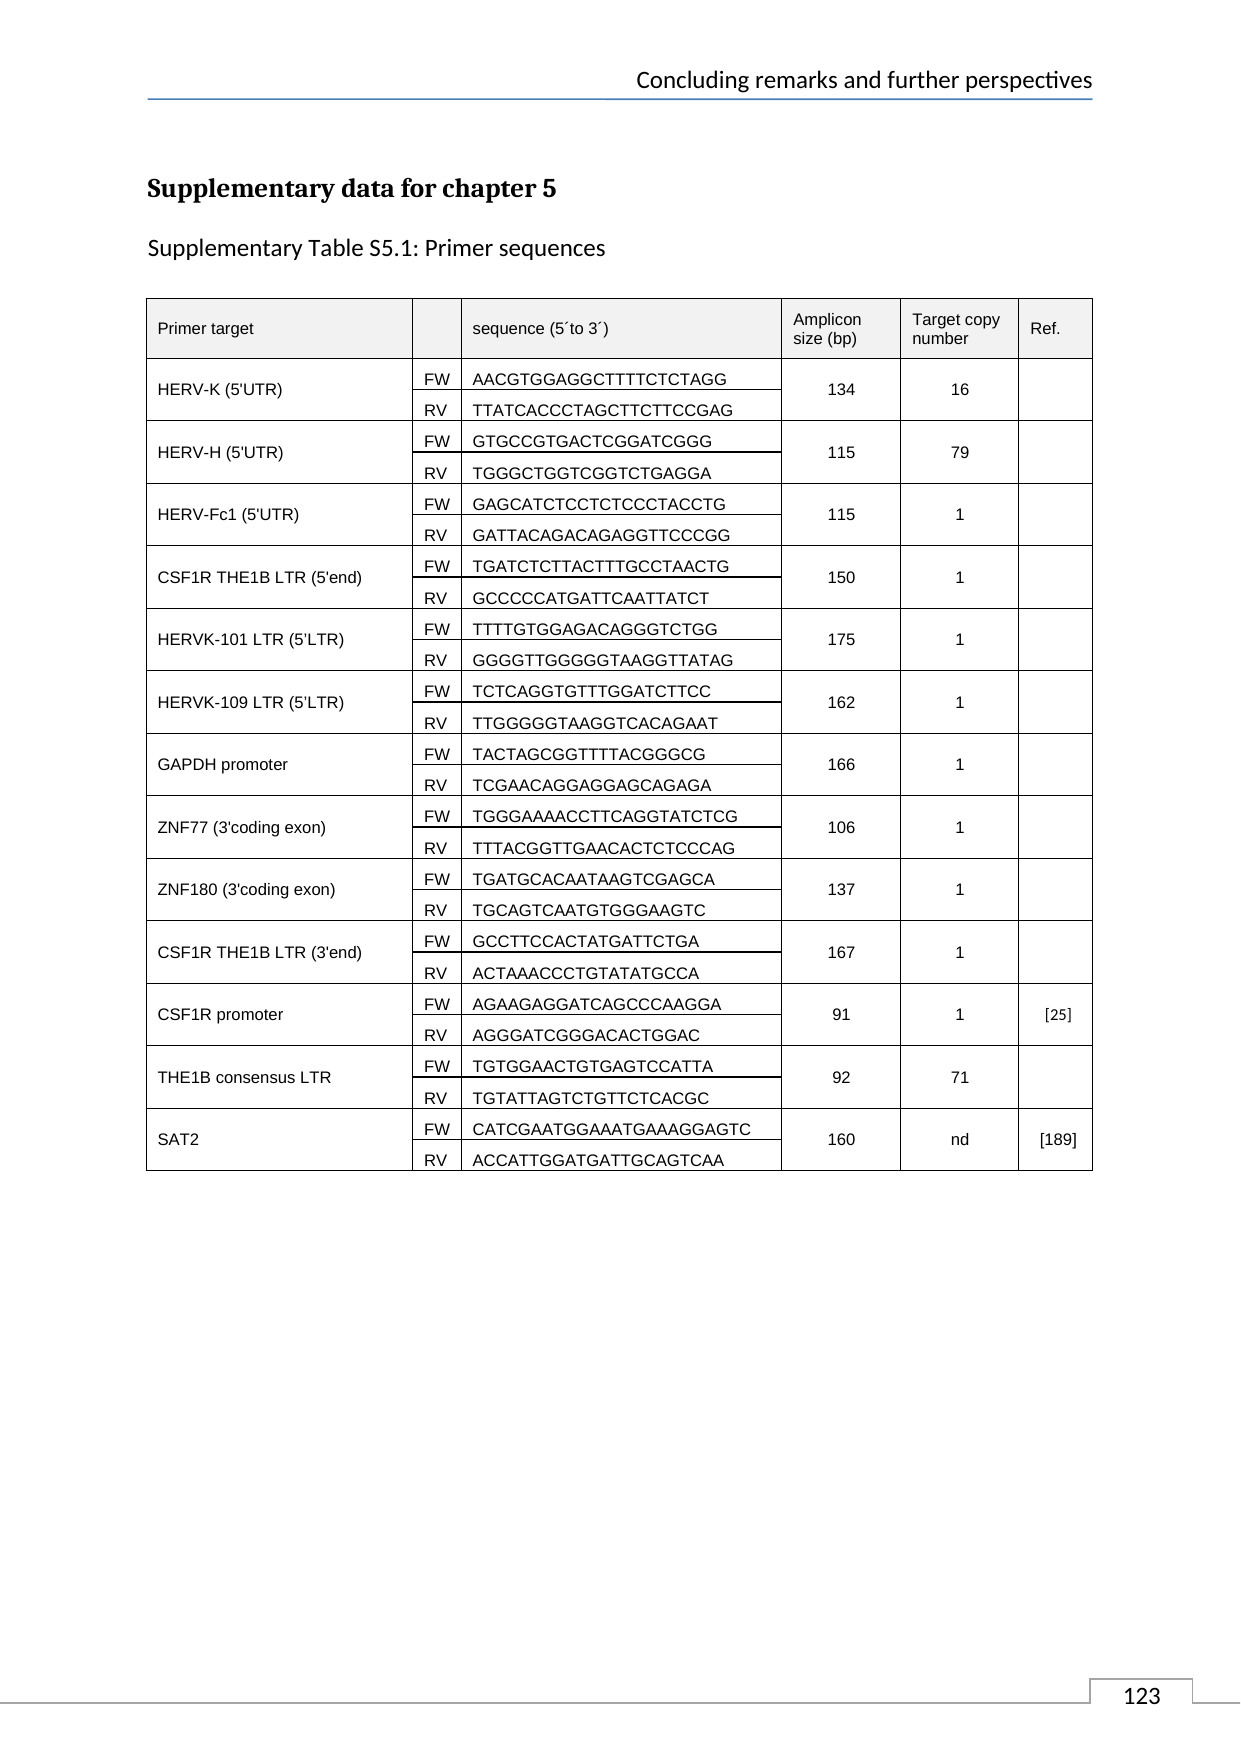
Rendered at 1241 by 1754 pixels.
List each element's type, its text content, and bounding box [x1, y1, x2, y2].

table_cell AGAAGAGGATCAGCCCAAGGA [462, 984, 781, 1014]
table_cell ZNF180 (3'coding exon) [147, 859, 412, 920]
table_cell RV [413, 1078, 461, 1108]
table_cell RV [413, 1140, 461, 1170]
table_cell [1019, 546, 1092, 608]
table_cell GCCCCCATGATTCAATTATCT [462, 578, 781, 608]
table_cell FW [413, 546, 461, 576]
table_cell 79 [901, 421, 1018, 483]
table_cell CSF1R THE1B LTR (3'end) [147, 921, 412, 983]
table_cell [1019, 484, 1092, 545]
table_cell RV [413, 515, 461, 545]
table_cell RV [413, 390, 461, 420]
table_cell RV [413, 453, 461, 483]
table_cell 115 [782, 484, 900, 545]
table_cell 71 [901, 1046, 1018, 1108]
table_cell HERVK-101 LTR (5’LTR) [147, 609, 412, 670]
table_cell FW [413, 1109, 461, 1139]
table_cell nd [901, 1109, 1018, 1170]
table_cell [1019, 734, 1092, 795]
table_header Target copy number [901, 299, 1018, 358]
table_cell GAGCATCTCCTCTCCCTACCTG [462, 484, 781, 514]
table_cell GTGCCGTGACTCGGATCGGG [462, 421, 781, 451]
table_cell 1 [901, 734, 1018, 795]
table_cell HERV-K (5'UTR) [147, 359, 412, 420]
table_cell TGCAGTCAATGTGGGAAGTC [462, 890, 781, 920]
table_cell 162 [782, 671, 900, 733]
table_cell CSF1R promoter [147, 984, 412, 1045]
table_cell FW [413, 609, 461, 639]
table_cell TGGGAAAACCTTCAGGTATCTCG [462, 796, 781, 826]
table_cell 175 [782, 609, 900, 670]
table_cell 1 [901, 921, 1018, 983]
table_header [413, 299, 461, 358]
table_cell 1 [901, 859, 1018, 920]
table_cell RV [413, 765, 461, 795]
table_cell FW [413, 859, 461, 889]
table_cell RV [413, 578, 461, 608]
table_cell TTGGGGGTAAGGTCACAGAAT [462, 703, 781, 733]
table_cell 167 [782, 921, 900, 983]
table_cell 92 [782, 1046, 900, 1108]
table_cell FW [413, 921, 461, 951]
table_cell [25] [1019, 984, 1092, 1045]
table_cell GATTACAGACAGAGGTTCCCGG [462, 515, 781, 545]
table_cell 106 [782, 796, 900, 858]
table_cell HERV-H (5'UTR) [147, 421, 412, 483]
table_cell TGTGGAACTGTGAGTCCATTA [462, 1046, 781, 1076]
table_cell RV [413, 1015, 461, 1045]
table_cell [189] [1019, 1109, 1092, 1170]
table_cell 137 [782, 859, 900, 920]
table_cell [1019, 609, 1092, 670]
table_cell [1019, 421, 1092, 483]
table_cell 1 [901, 609, 1018, 670]
table_cell TTTACGGTTGAACACTCTCCCAG [462, 828, 781, 858]
table_cell RV [413, 703, 461, 733]
table_cell [1019, 1046, 1092, 1108]
table_header Ref. [1019, 299, 1092, 358]
table_cell AGGGATCGGGACACTGGAC [462, 1015, 781, 1045]
table_cell [1019, 359, 1092, 420]
table_cell TGGGCTGGTCGGTCTGAGGA [462, 453, 781, 483]
table_cell RV [413, 890, 461, 920]
table_cell FW [413, 671, 461, 701]
table_header sequence (5´to 3´) [462, 299, 781, 358]
table_cell RV [413, 953, 461, 983]
table_cell TCGAACAGGAGGAGCAGAGA [462, 765, 781, 795]
table_cell TCTCAGGTGTTTGGATCTTCC [462, 671, 781, 701]
table_cell THE1B consensus LTR [147, 1046, 412, 1108]
text Supplementary Table S5.1: Primer sequences [148, 232, 1093, 262]
table_cell 1 [901, 546, 1018, 608]
table_cell RV [413, 828, 461, 858]
table_cell FW [413, 1046, 461, 1076]
table_cell AACGTGGAGGCTTTTCTCTAGG [462, 359, 781, 389]
table_cell 16 [901, 359, 1018, 420]
table_cell [1019, 921, 1092, 983]
table_cell FW [413, 359, 461, 389]
table_cell [1019, 859, 1092, 920]
table_cell 1 [901, 984, 1018, 1045]
table_cell 115 [782, 421, 900, 483]
table_cell RV [413, 640, 461, 670]
table_cell GCCTTCCACTATGATTCTGA [462, 921, 781, 951]
table_header Primer target [147, 299, 412, 358]
table_cell 166 [782, 734, 900, 795]
subtitle Supplementary data for chapter 5 [148, 173, 1093, 204]
table_cell 91 [782, 984, 900, 1045]
table_cell TGATGCACAATAAGTCGAGCA [462, 859, 781, 889]
table_cell FW [413, 421, 461, 451]
table_cell 160 [782, 1109, 900, 1170]
table_cell FW [413, 484, 461, 514]
table_cell [1019, 796, 1092, 858]
table_cell [1019, 671, 1092, 733]
table_cell 1 [901, 796, 1018, 858]
table_cell HERV-Fc1 (5'UTR) [147, 484, 412, 545]
table_cell FW [413, 984, 461, 1014]
table_cell SAT2 [147, 1109, 412, 1170]
table_cell 134 [782, 359, 900, 420]
table_cell 1 [901, 484, 1018, 545]
table_cell TGTATTAGTCTGTTCTCACGC [462, 1078, 781, 1108]
table_cell 1 [901, 671, 1018, 733]
table_cell TACTAGCGGTTTTACGGGCG [462, 734, 781, 764]
table_cell ACCATTGGATGATTGCAGTCAA [462, 1140, 781, 1170]
table_cell TTTTGTGGAGACAGGGTCTGG [462, 609, 781, 639]
table_cell ACTAAACCCTGTATATGCCA [462, 953, 781, 983]
table_cell GGGGTTGGGGGTAAGGTTATAG [462, 640, 781, 670]
table_cell TGATCTCTTACTTTGCCTAACTG [462, 546, 781, 576]
table_cell FW [413, 734, 461, 764]
table_header Amplicon size (bp) [782, 299, 900, 358]
table_cell FW [413, 796, 461, 826]
table_cell TTATCACCCTAGCTTCTTCCGAG [462, 390, 781, 420]
table_cell CSF1R THE1B LTR (5'end) [147, 546, 412, 608]
table_cell CATCGAATGGAAATGAAAGGAGTC [462, 1109, 781, 1139]
table_cell ZNF77 (3'coding exon) [147, 796, 412, 858]
table_cell HERVK-109 LTR (5’LTR) [147, 671, 412, 733]
table_cell 150 [782, 546, 900, 608]
table_cell GAPDH promoter [147, 734, 412, 795]
